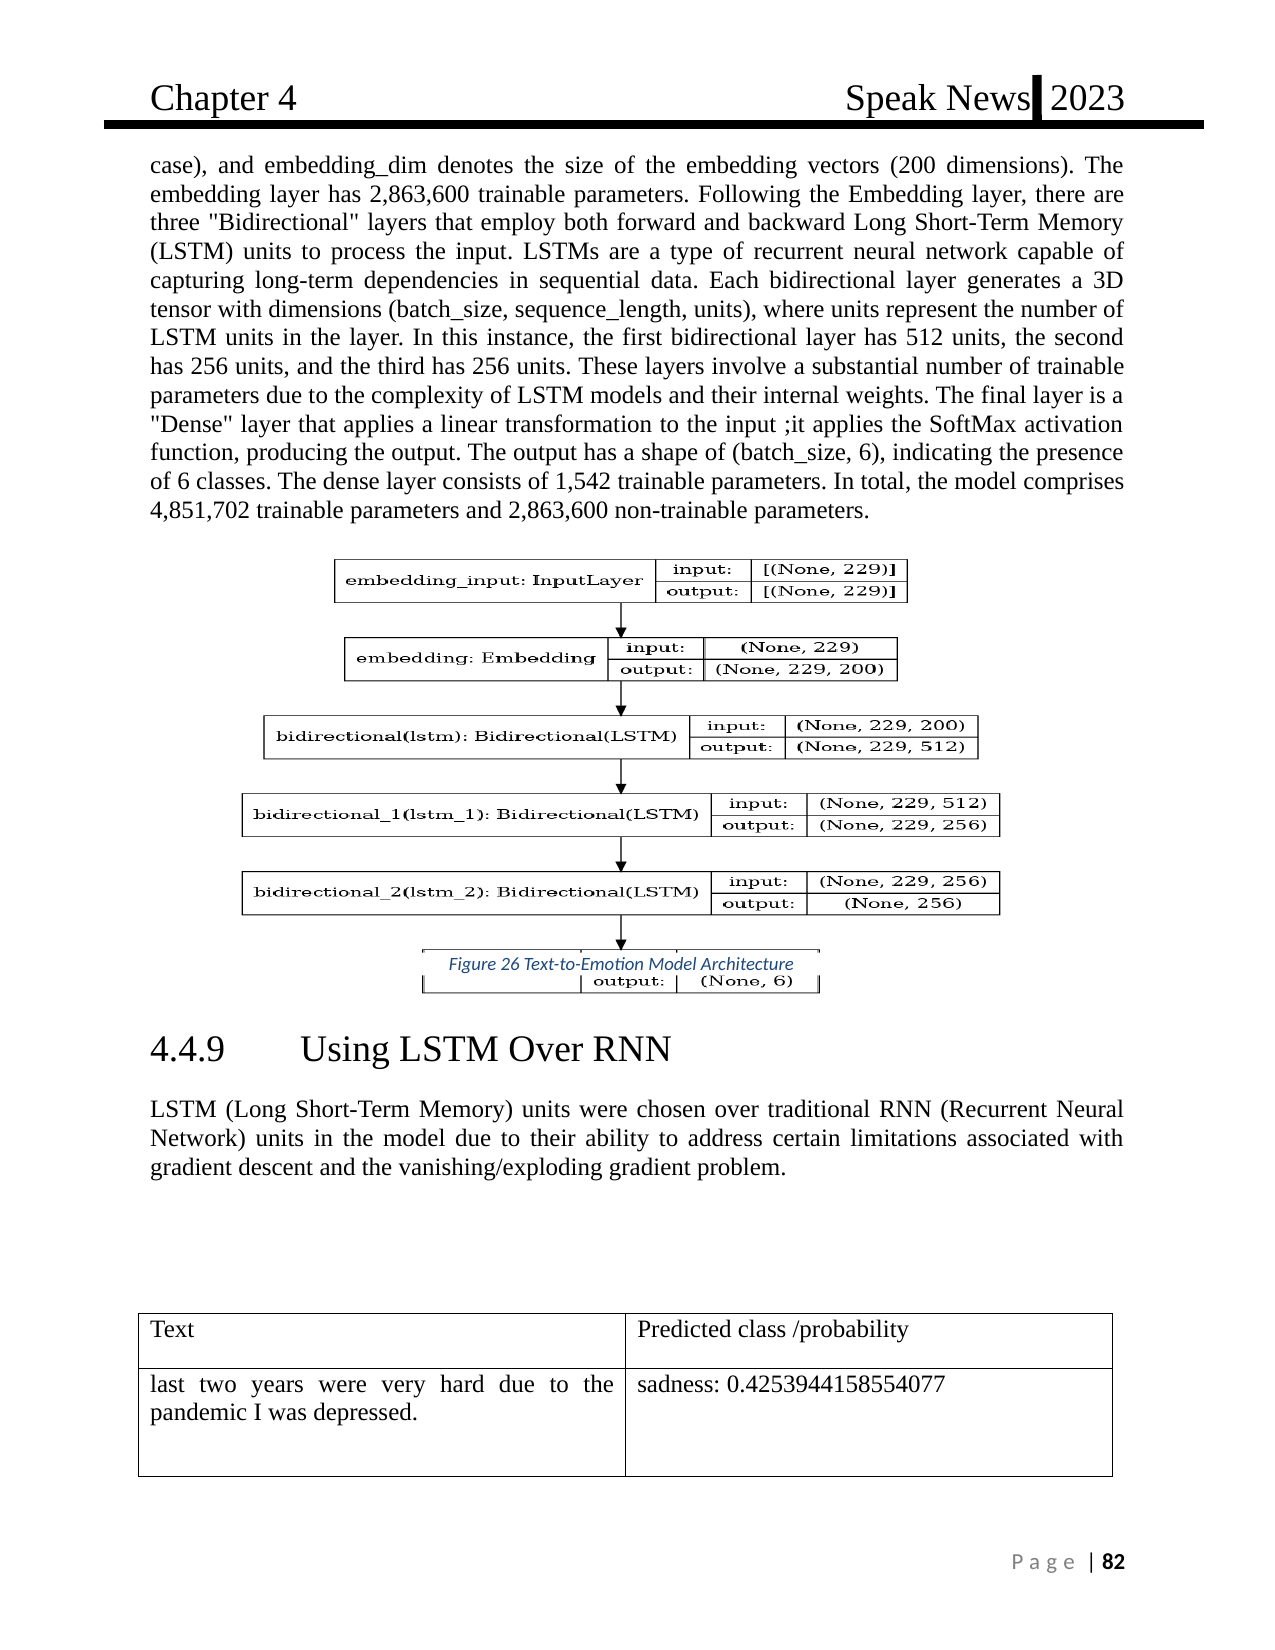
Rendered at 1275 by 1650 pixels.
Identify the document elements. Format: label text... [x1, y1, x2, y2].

text LSTM (Long Short-Term Memory) units were chosen over traditional RNN (Recurrent Neural Network) units in the model due to their ability to address certain limitations associated with gradient descent and the vanishing/exploding gradient problem. [150, 1094, 1125, 1180]
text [150, 150, 1125, 524]
table_cell sadness: 0.4253944158554077 [626, 1369, 1112, 1476]
table_cell last two years were very hard due to the pandemic I was depressed. [139, 1369, 625, 1476]
subtitle 4.4.9 Using LSTM Over RNN [150, 1026, 1125, 1069]
picture [237, 555, 1005, 952]
table_header Text [139, 1314, 625, 1368]
table_header Predicted class /probability [626, 1314, 1112, 1368]
picture [237, 976, 1005, 997]
